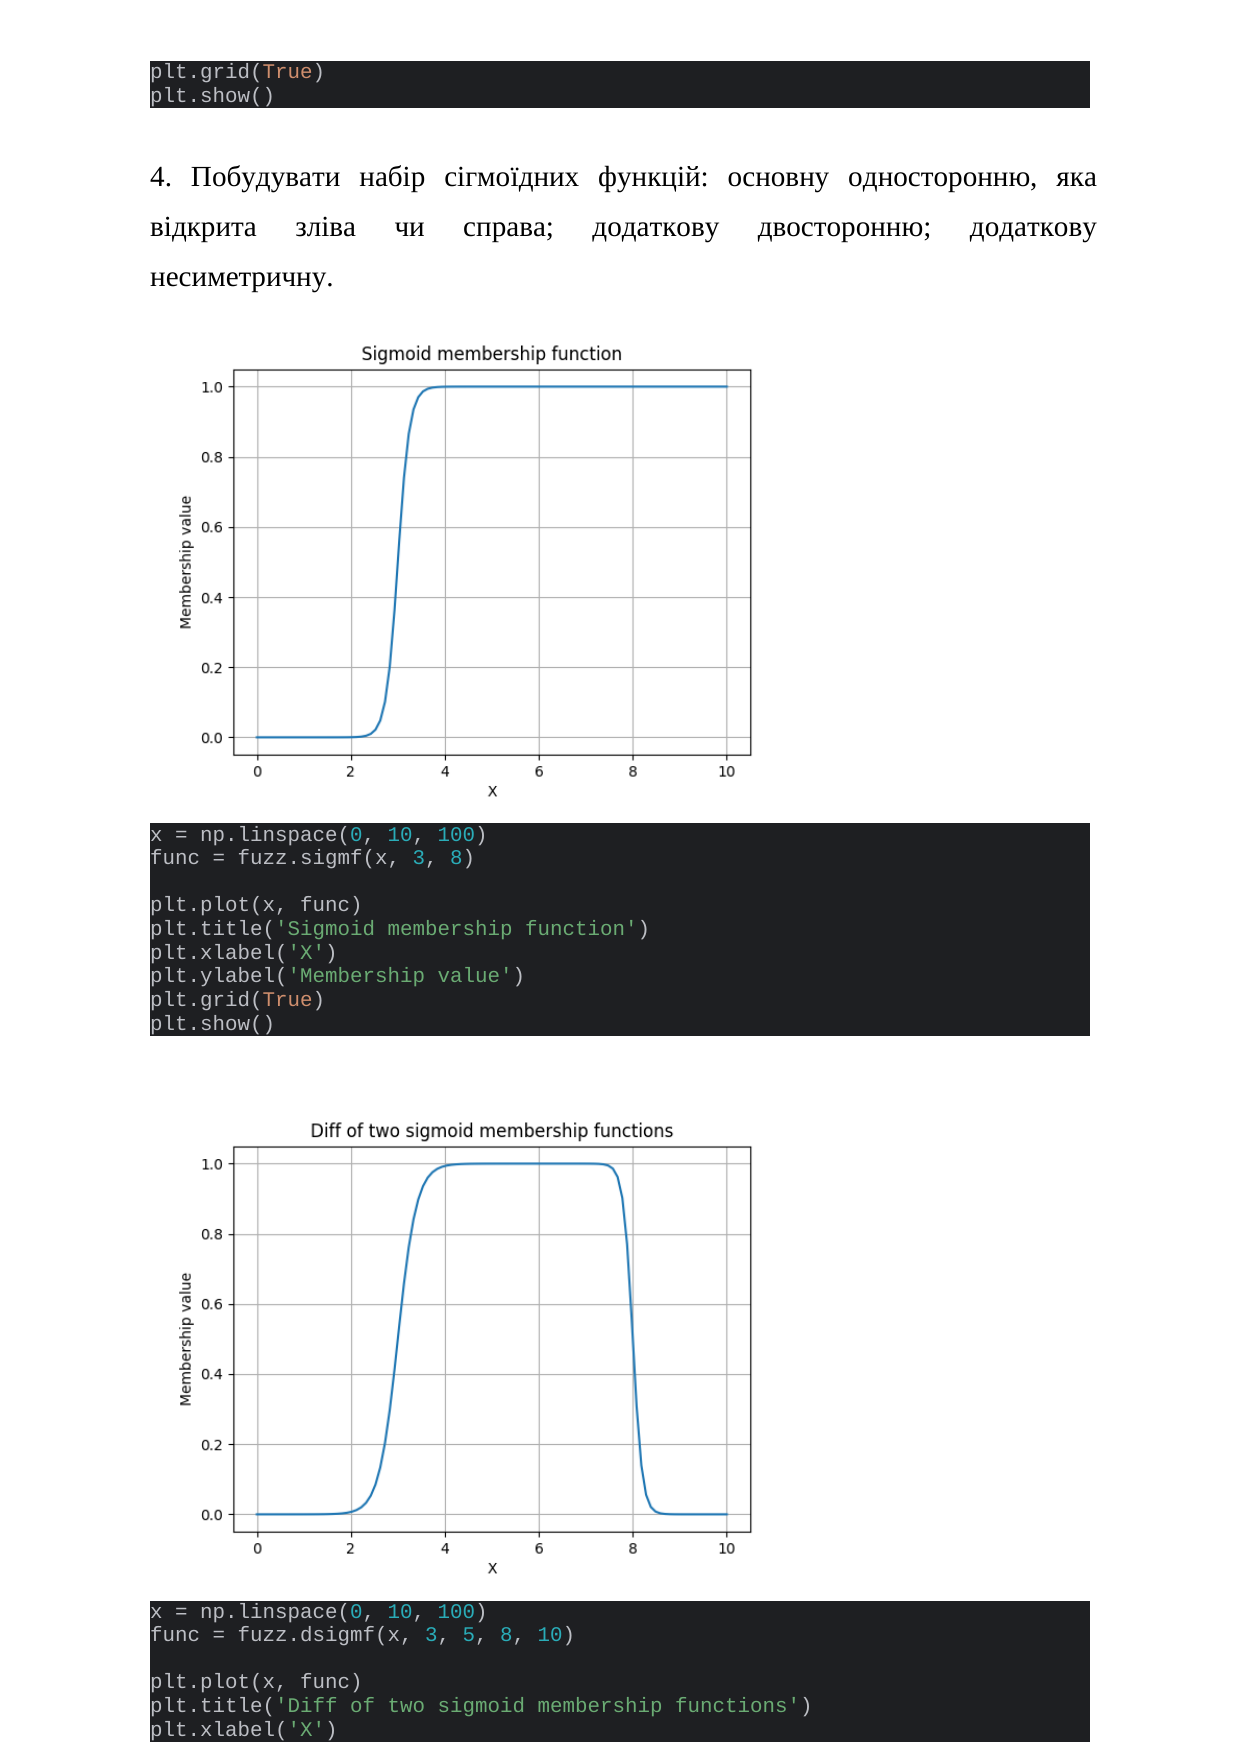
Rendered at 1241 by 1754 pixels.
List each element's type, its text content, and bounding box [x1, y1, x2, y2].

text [150, 1601, 1090, 1742]
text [150, 61, 1090, 108]
text 4. Побудувати набір сігмоїдних функцій: основну односторонню, яка відкрита зліва чи справа; додаткову двосторонню; додаткову несиметричну. [150, 159, 1098, 293]
picture [150, 1086, 817, 1587]
picture [150, 309, 817, 810]
text x = np.linspace(0, 10, 100) func = fuzz.sigmf(x, 3, 8) plt.plot(x, func) plt.title('Sigmoid membership function') plt.xlabel('X') plt.ylabel('Membership value') plt.grid(True) plt.show() [150, 823, 1090, 1036]
